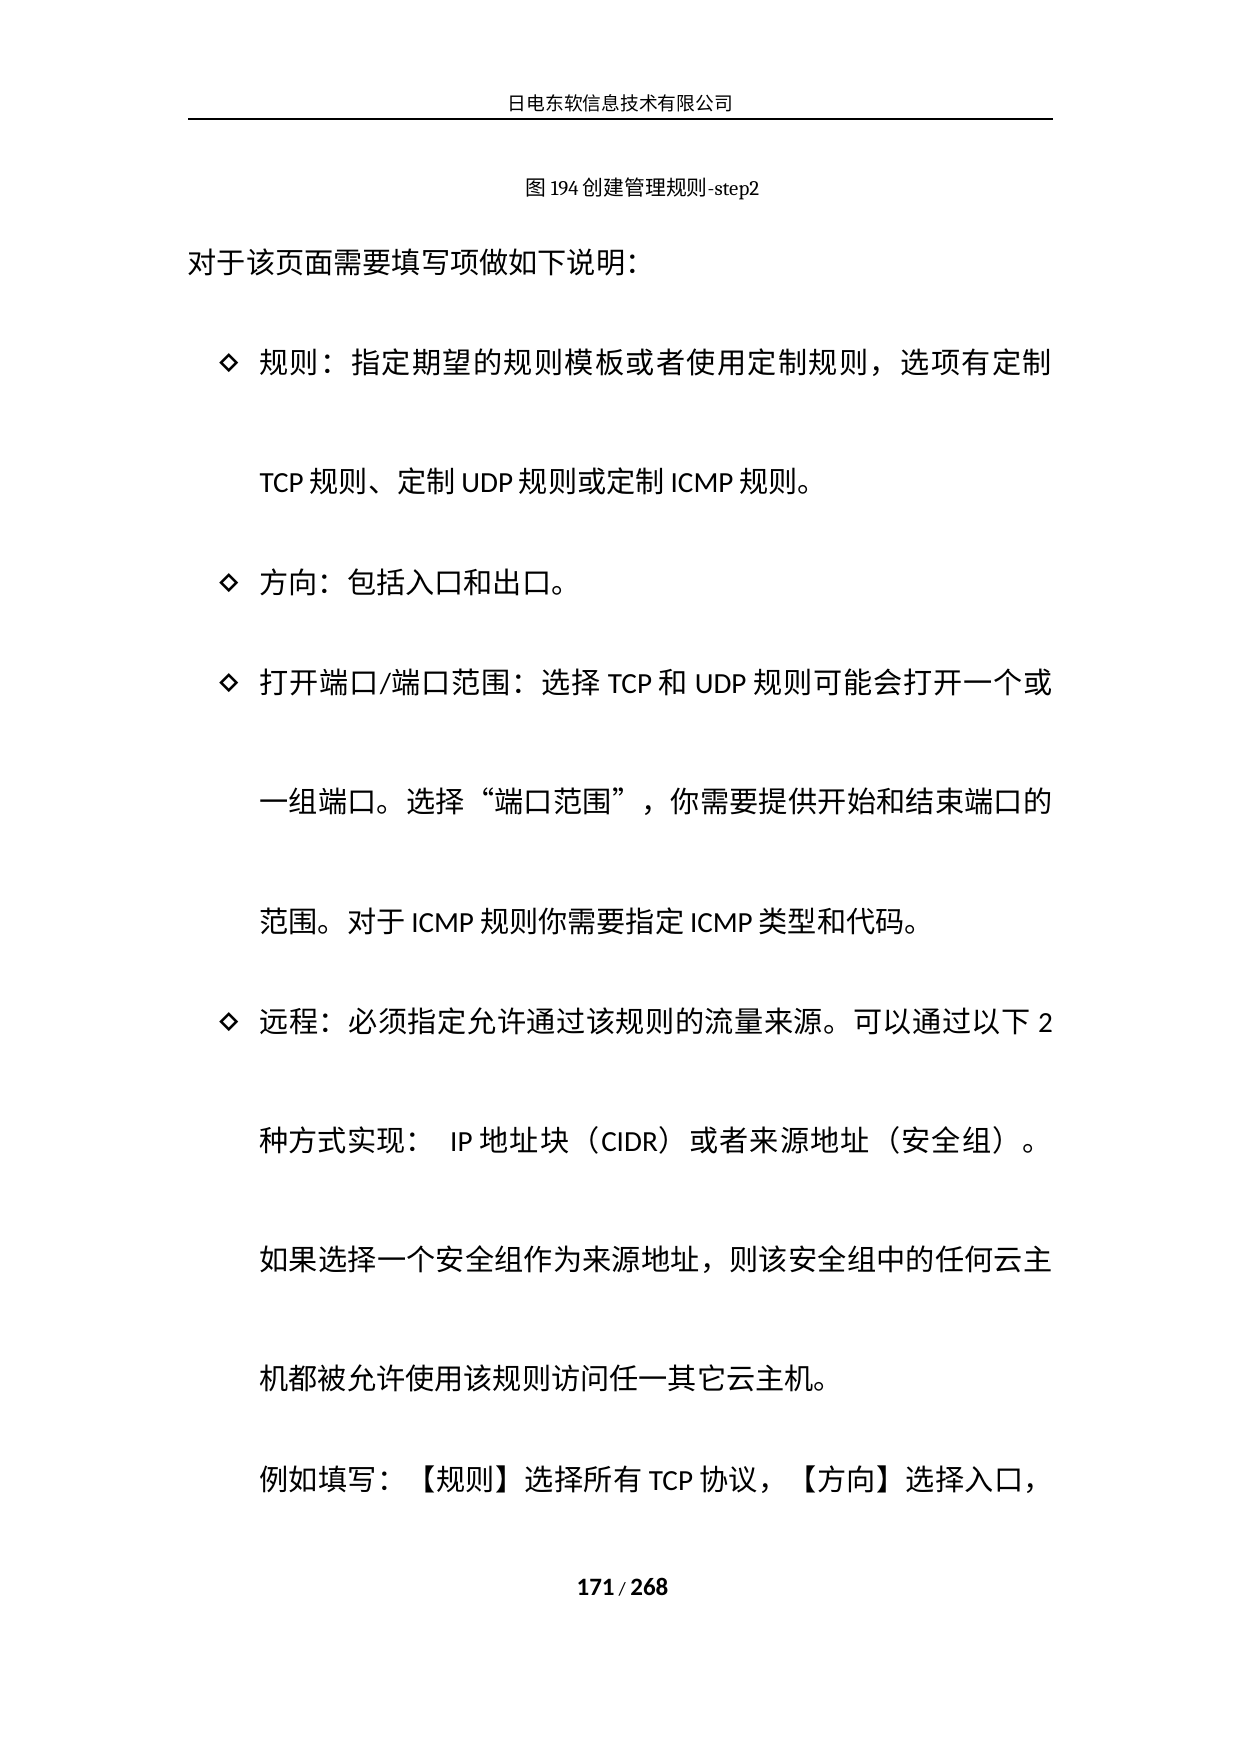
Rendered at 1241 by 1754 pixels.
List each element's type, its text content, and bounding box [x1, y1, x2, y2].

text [259, 1438, 1053, 1517]
text 对于该页面需要填写项做如下说明： [187, 221, 1053, 300]
text 图 194创建管理规则-step2 [231, 166, 1053, 206]
list 规则：指定期望的规则模板或者使用定制规则，选项有定制TCP规则、定制UDP规则或定制ICMP规则。 [216, 321, 1053, 520]
list 方向：包括入口和出口。 [216, 541, 1053, 620]
list 远程：必须指定允许通过该规则的流量来源。可以通过以下2种方式实现： IP地址块（CIDR）或者来源地址（安全组）。如果选择一个安全组作为来源地址，则该安全组中的任何云主机都被允许使用该规则访问任一其它云主机。 [216, 980, 1053, 1417]
list 打开端口/端口范围：选择TCP和UDP规则可能会打开一个或一组端口。选择“端口范围”，你需要提供开始和结束端口的范围。对于ICMP规则你需要指定ICMP类型和代码。 [216, 641, 1053, 959]
